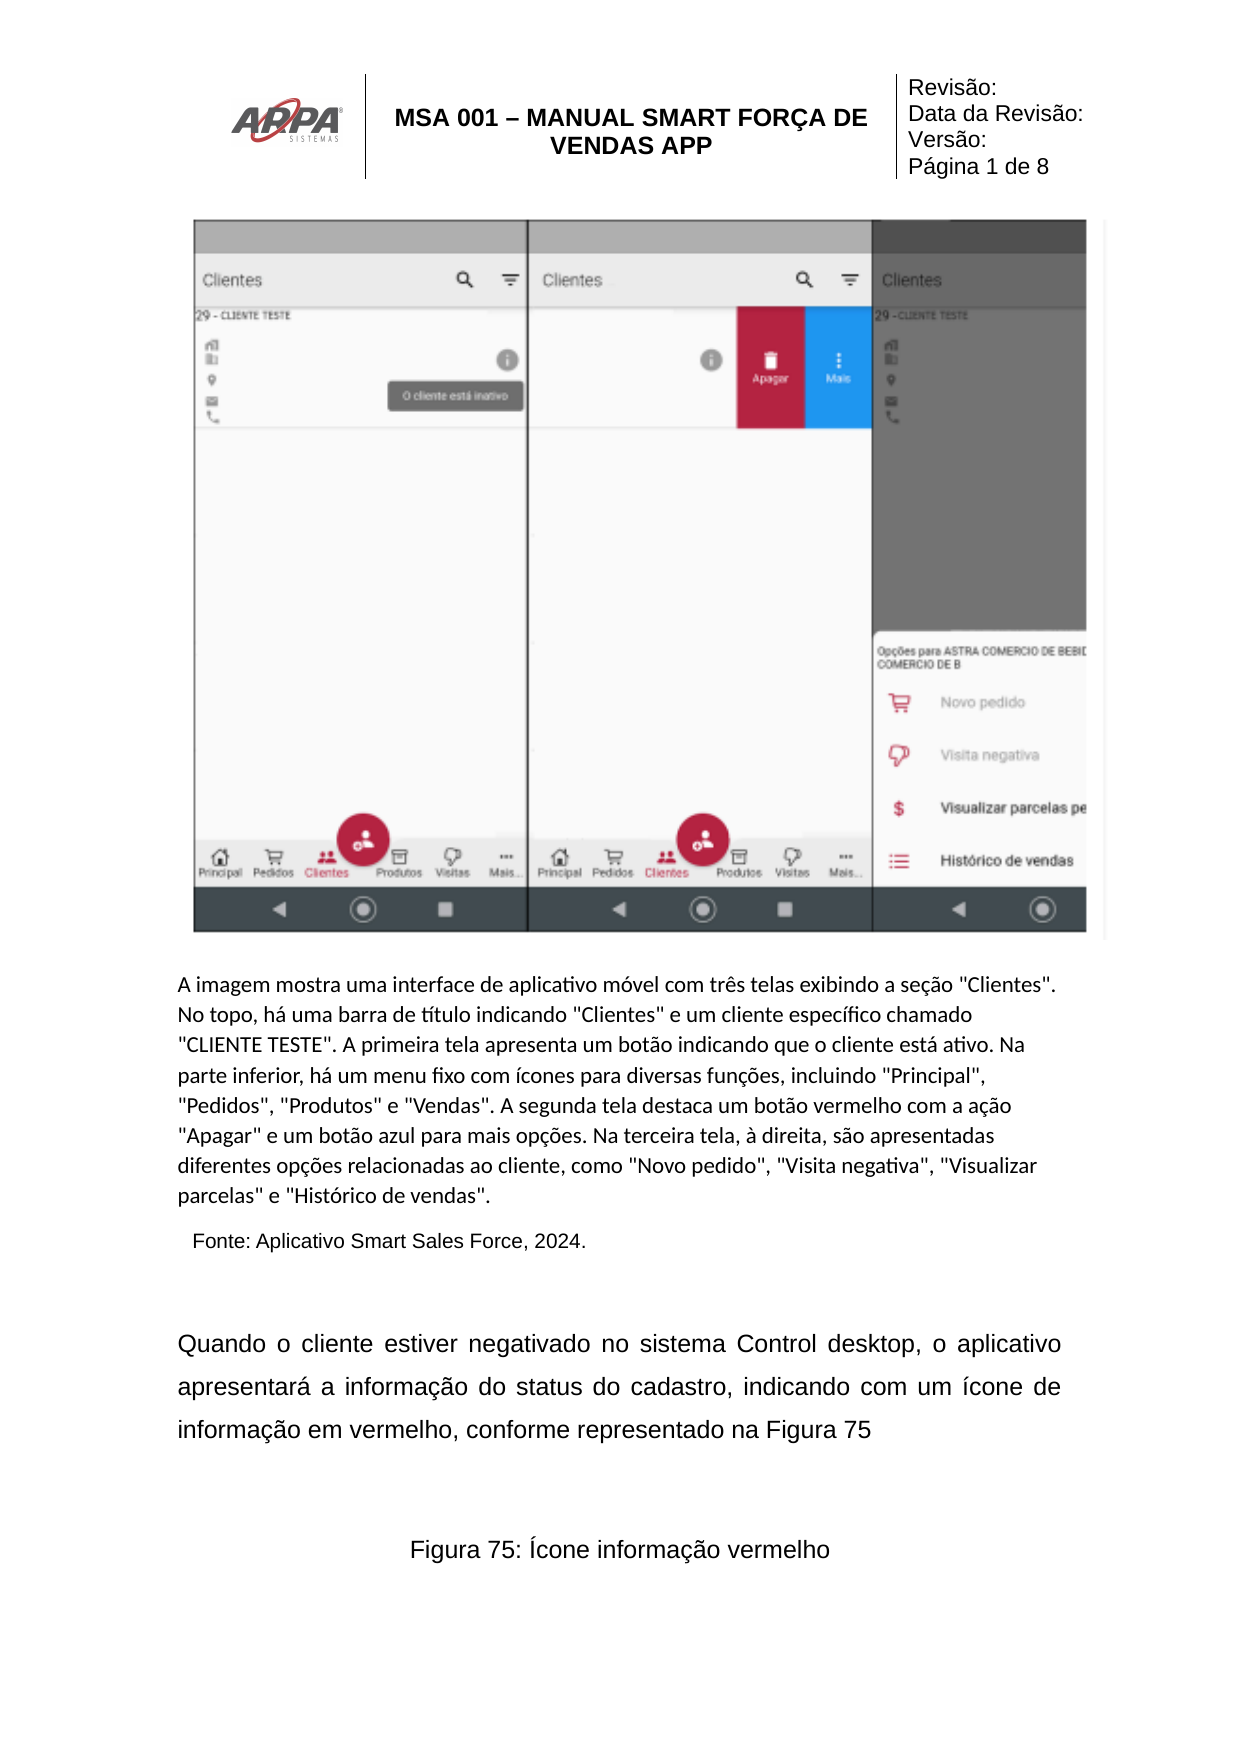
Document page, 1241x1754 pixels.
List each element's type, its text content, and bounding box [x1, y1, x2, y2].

picture [231, 98, 343, 147]
text Fonte: Aplicativo Smart Sales Force, 2024. [192, 1228, 1063, 1252]
picture [177, 207, 1115, 940]
text Quando o cliente estiver negativado no sistema Control desktop, o aplicativo apresentará a informação do status do cadastro, indicando com um ícone de informação em vermelho, conforme representado na Figura 75 [177, 1329, 1063, 1444]
text A imagem mostra uma interface de aplicativo móvel com três telas exibindo a seção "Clientes". No topo, há uma barra de título indicando "Clientes" e um cliente específico chamado "CLIENTE TESTE". A primeira tela apresenta um botão indicando que o cliente está ativo. Na parte inferior, há um menu fixo com ícones para diversas funções, incluindo "Principal", "Pedidos", "Produtos" e "Vendas". A segunda tela destaca um botão vermelho com a ação "Apagar" e um botão azul para mais opções. Na terceira tela, à direita, são apresentadas diferentes opções relacionadas ao cliente, como "Novo pedido", "Visita negativa", "Visualizar parcelas" e "Histórico de vendas". [177, 970, 1063, 1210]
text Figura 75: Ícone informação vermelho [177, 1535, 1063, 1563]
